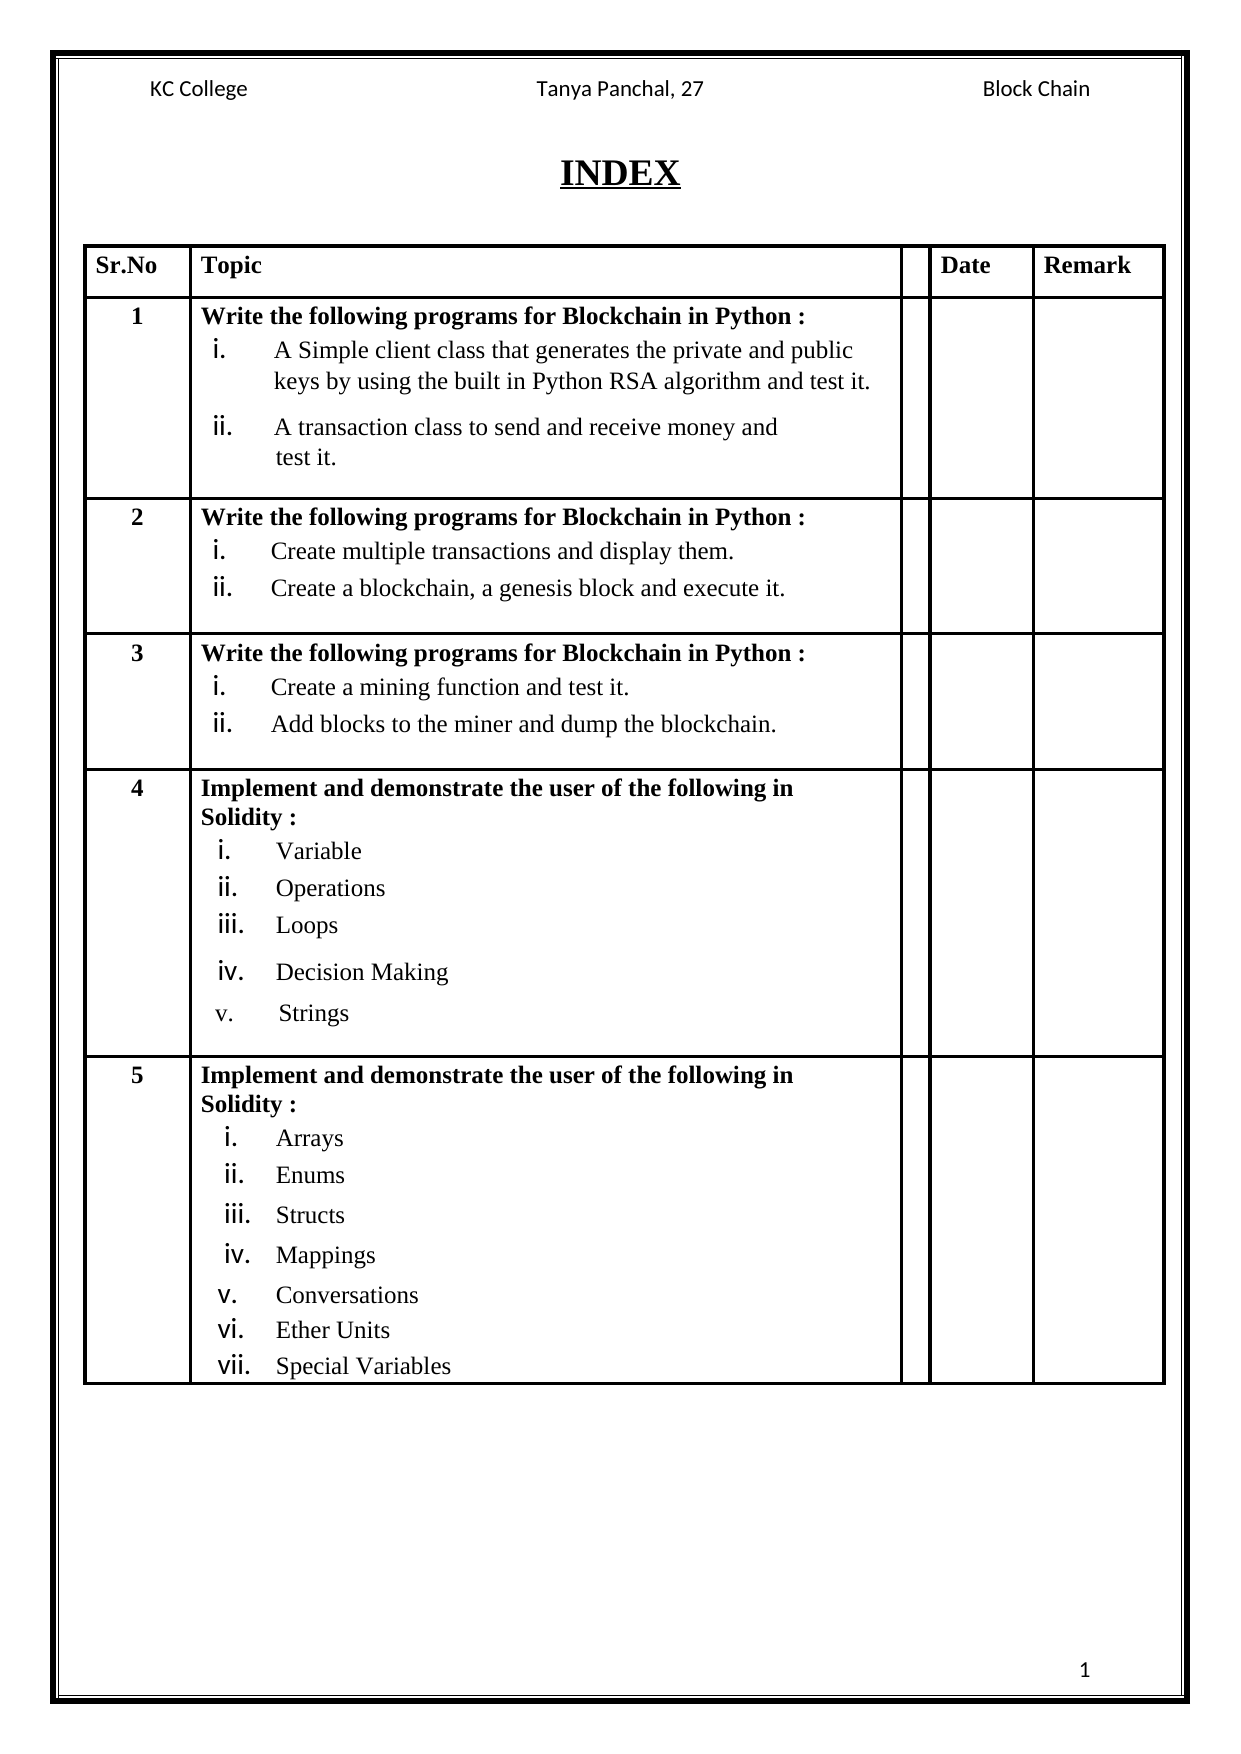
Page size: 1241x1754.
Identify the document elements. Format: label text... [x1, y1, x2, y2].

table_cell [932, 635, 1032, 768]
table_cell 5 [87, 1058, 189, 1382]
table_header Topic [192, 248, 900, 296]
table_cell [1035, 500, 1162, 632]
table_cell [1035, 771, 1162, 1054]
table_cell [1035, 1058, 1162, 1382]
table_cell [932, 1058, 1032, 1382]
table_header [903, 248, 928, 296]
table_cell Write the following programs for Blockchain in Python : Create multiple transactions and display them. Create a blockchain, a genesis block and execute it. [192, 500, 900, 632]
table_cell Write the following programs for Blockchain in Python : Create a mining function and test it. Add blocks to the miner and dump the blockchain. [192, 635, 900, 768]
table_cell Implement and demonstrate the user of the following in Solidity : Variable Operations Loops Decision Making v. Strings [192, 771, 900, 1054]
table_header Sr.No [87, 248, 189, 296]
table_cell [903, 500, 928, 632]
table_cell 3 [87, 635, 189, 768]
table_cell Write the following programs for Blockchain in Python : A Simple client class that generates the private and public keys by using the built in Python RSA algorithm and test it. A transaction class to send and receive money and test it. [192, 299, 900, 497]
table_header Remark [1035, 248, 1162, 296]
table_cell [932, 771, 1032, 1054]
table_cell [1035, 299, 1162, 497]
table_cell [1035, 635, 1162, 768]
table_header Date [932, 248, 1032, 296]
table_cell [903, 635, 928, 768]
table_cell [903, 771, 928, 1054]
table_cell 4 [87, 771, 189, 1054]
table_cell [932, 299, 1032, 497]
table_cell 2 [87, 500, 189, 632]
table_cell [903, 1058, 928, 1382]
table_cell 1 [87, 299, 189, 497]
table_cell Implement and demonstrate the user of the following in Solidity : Arrays Enums Structs Mappings Conversations Ether Units Special Variables [192, 1058, 900, 1382]
table_cell [903, 299, 928, 497]
table_cell [932, 500, 1032, 632]
text INDEX [150, 150, 1090, 193]
